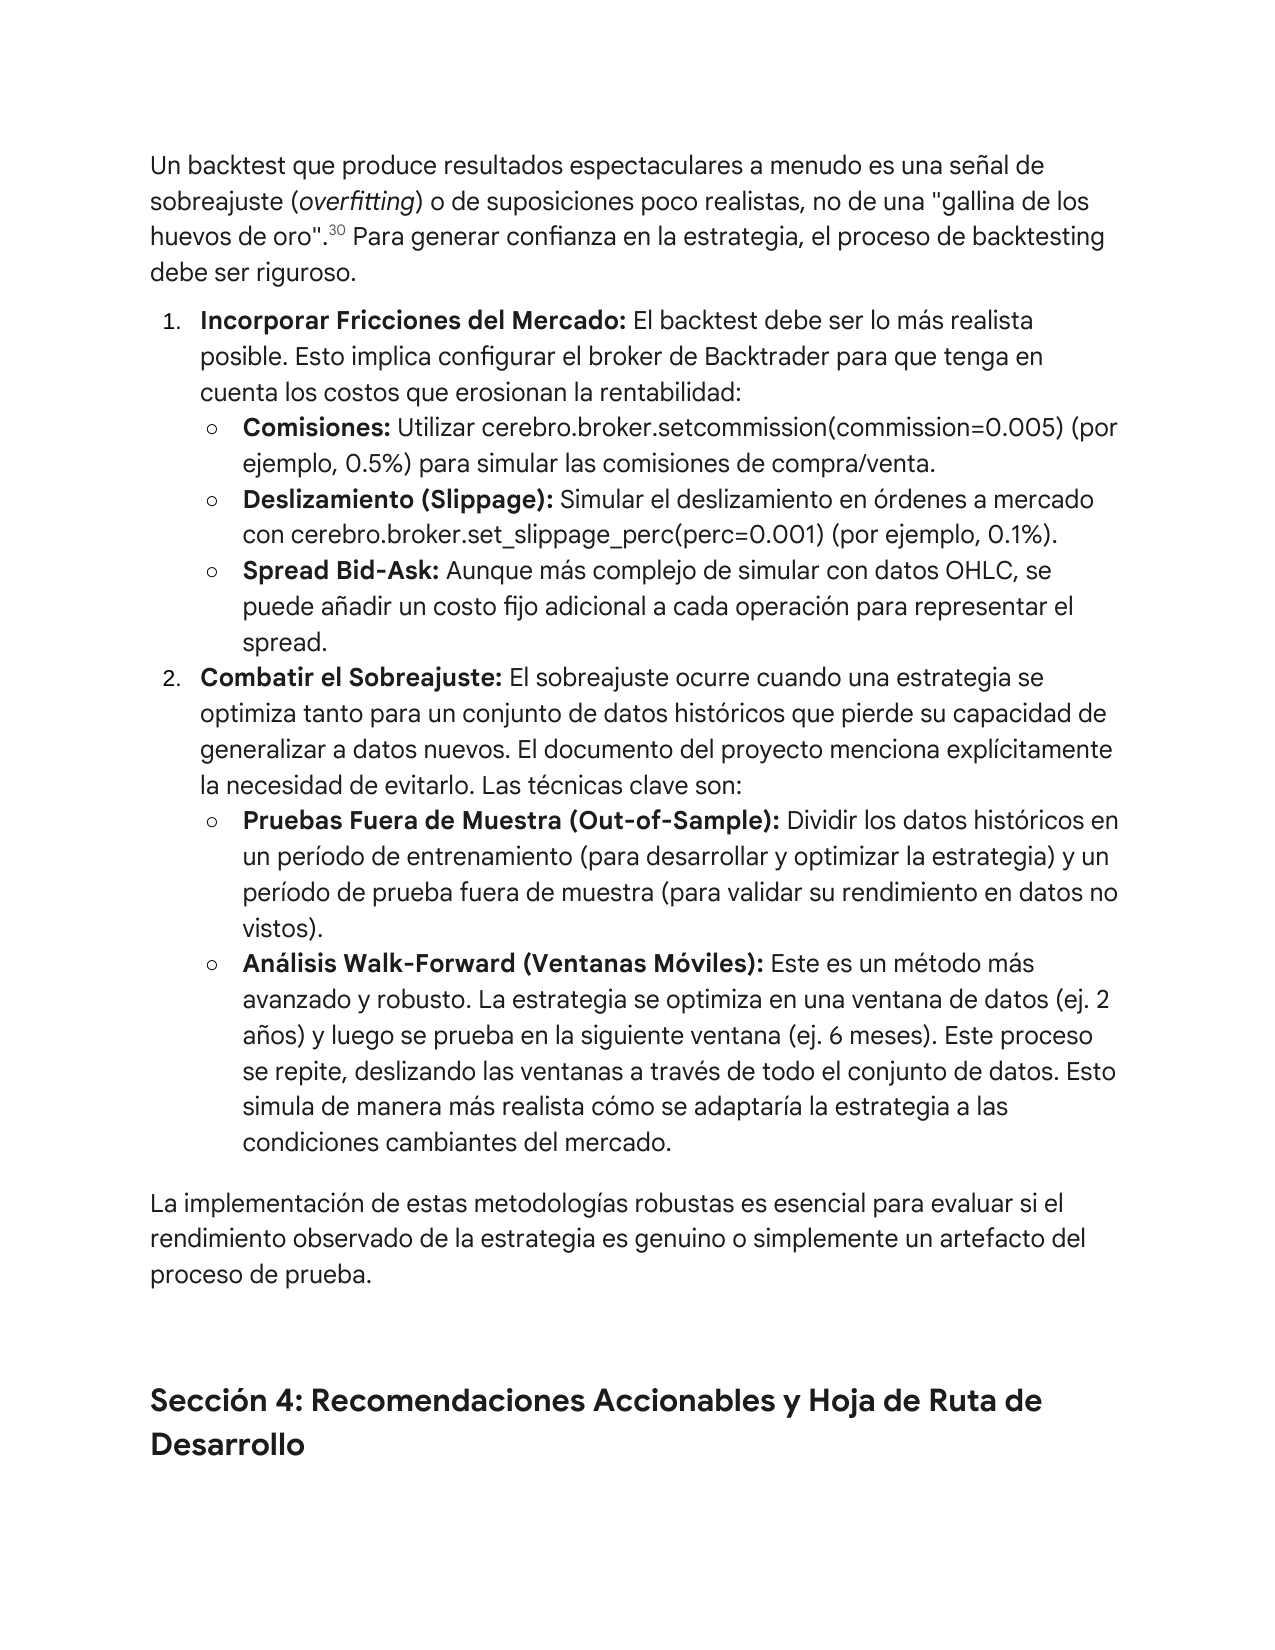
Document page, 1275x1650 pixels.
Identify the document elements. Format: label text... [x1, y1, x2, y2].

text Un backtest que produce resultados espectaculares a menudo es una señal de sobreajuste (overfitting) o de suposiciones poco realistas, no de una "gallina de los huevos de oro".30 Para generar confianza en la estrategia, el proceso de backtesting debe ser riguroso. [150, 150, 1125, 288]
subtitle Sección 4: Recomendaciones Accionables y Hoja de Ruta de Desarrollo [150, 1381, 1125, 1464]
list Spread Bid-Ask: Aunque más complejo de simular con datos OHLC, se puede añadir un costo fijo adicional a cada operación para representar el spread. [205, 556, 1125, 658]
list Análisis Walk-Forward (Ventanas Móviles): Este es un método más avanzado y robusto. La estrategia se optimiza en una ventana de datos (ej. 2 años) y luego se prueba en la siguiente ventana (ej. 6 meses). Este proceso se repite, deslizando las ventanas a través de todo el conjunto de datos. Esto simula de manera más realista cómo se adaptaría la estrategia a las condiciones cambiantes del mercado. [205, 948, 1125, 1158]
list Deslizamiento (Slippage): Simular el deslizamiento en órdenes a mercado con cerebro.broker.set_slippage_perc(perc=0.001) (por ejemplo, 0.1%). [205, 484, 1125, 551]
list Pruebas Fuera de Muestra (Out-of-Sample): Dividir los datos históricos en un período de entrenamiento (para desarrollar y optimizar la estrategia) y un período de prueba fuera de muestra (para validar su rendimiento en datos no vistos). [205, 806, 1125, 944]
text La implementación de estas metodologías robustas es esencial para evaluar si el rendimiento observado de la estrategia es genuino o simplemente un artefacto del proceso de prueba. [150, 1188, 1125, 1291]
list Comisiones: Utilizar cerebro.broker.setcommission(commission=0.005) (por ejemplo, 0.5%) para simular las comisiones de compra/venta. [205, 413, 1125, 480]
list Combatir el Sobreajuste: El sobreajuste ocurre cuando una estrategia se optimiza tanto para un conjunto de datos históricos que pierde su capacidad de generalizar a datos nuevos. El documento del proyecto menciona explícitamente la necesidad de evitarlo. Las técnicas clave son: [162, 663, 1125, 801]
list Incorporar Fricciones del Mercado: El backtest debe ser lo más realista posible. Esto implica configurar el broker de Backtrader para que tenga en cuenta los costos que erosionan la rentabilidad: [162, 305, 1125, 408]
